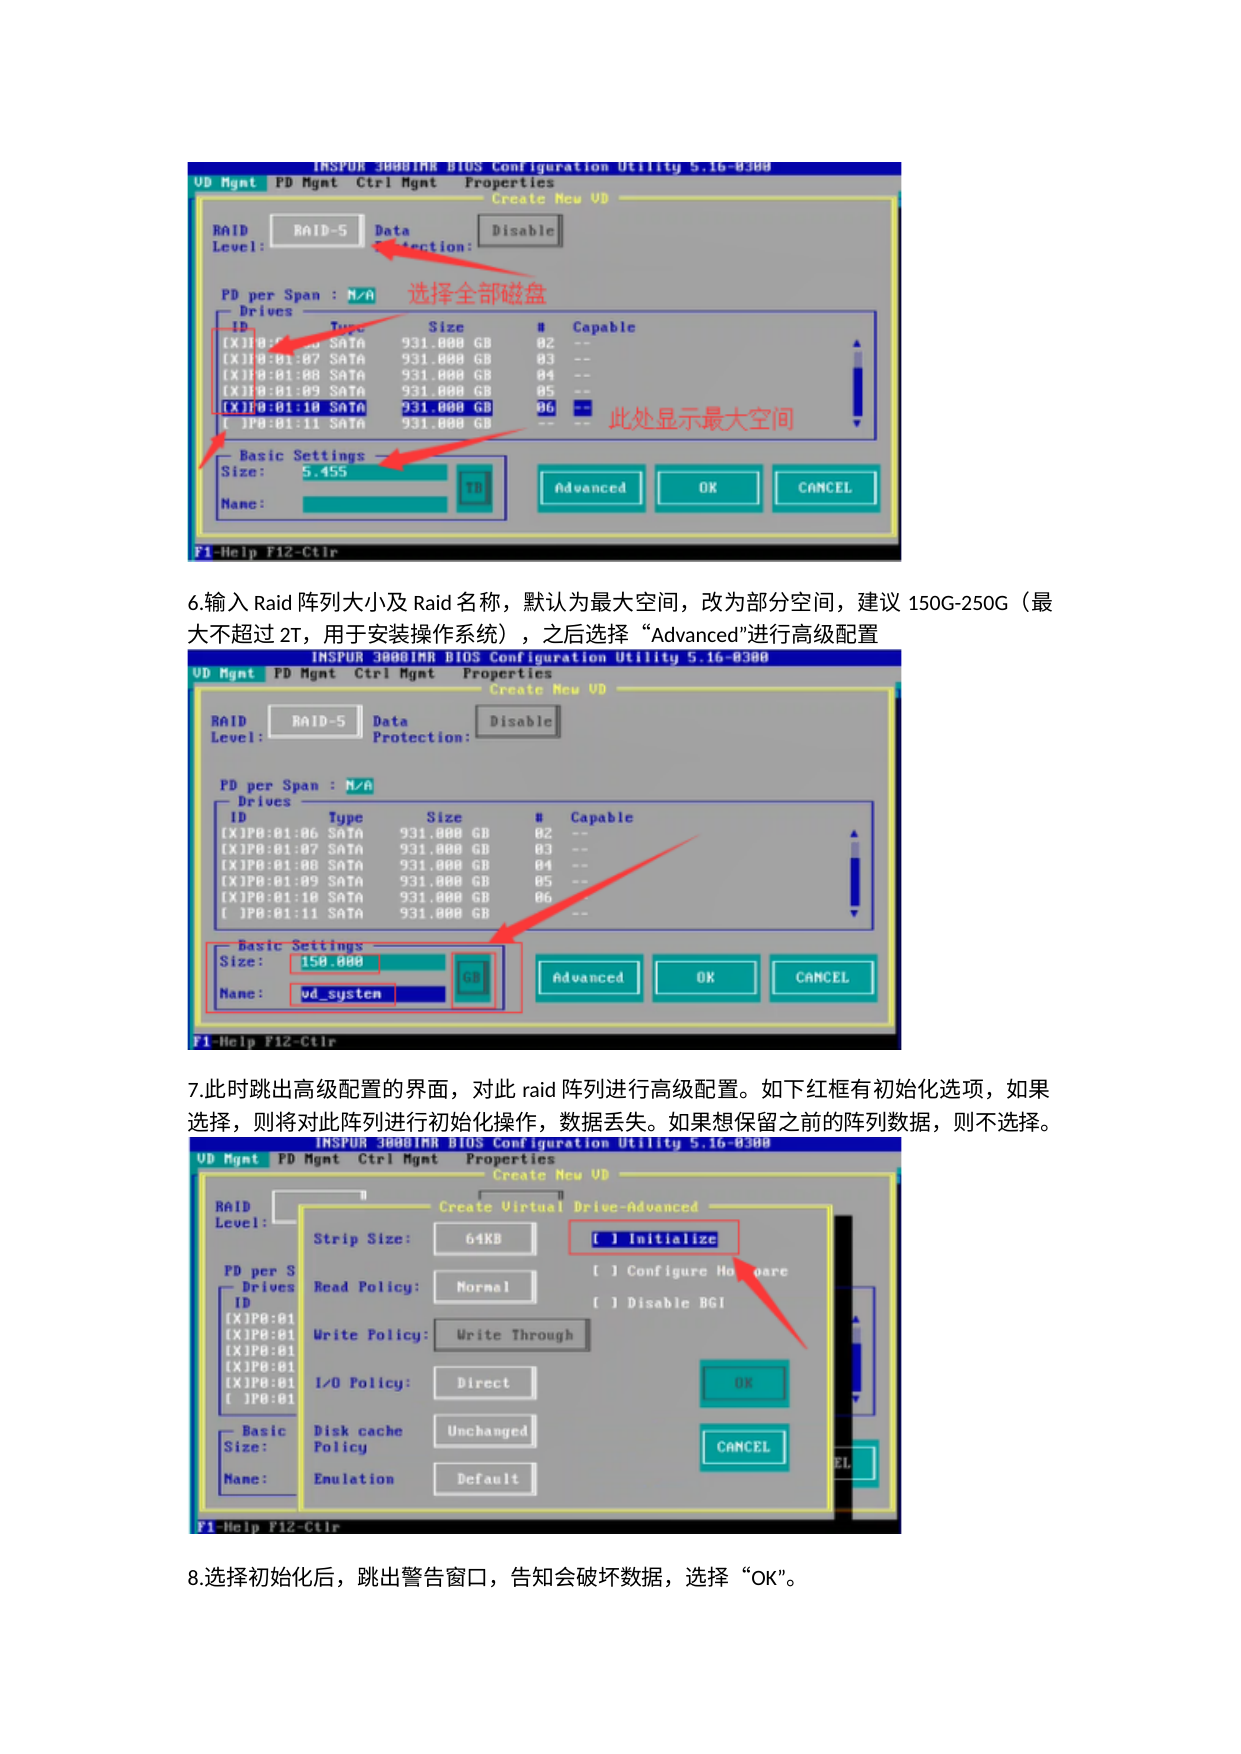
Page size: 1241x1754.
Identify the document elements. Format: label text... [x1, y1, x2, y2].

text 8.选择初始化后，跳出警告窗口，告知会破坏数据，选择“OK”。 [187, 1559, 1053, 1592]
text 6.输入Raid阵列大小及Raid名称，默认为最大空间，改为部分空间，建议150G-250G（最大不超过2T，用于安装操作系统），之后选择“Advanced”进行高级配置 [187, 584, 1053, 649]
text 7.此时跳出高级配置的界面，对此raid阵列进行高级配置。如下红框有初始化选项，如果选择，则将对此阵列进行初始化操作，数据丢失。如果想保留之前的阵列数据，则不选择。 [187, 1072, 1053, 1137]
picture [187, 1137, 902, 1534]
picture [187, 649, 902, 1050]
picture [187, 162, 902, 562]
